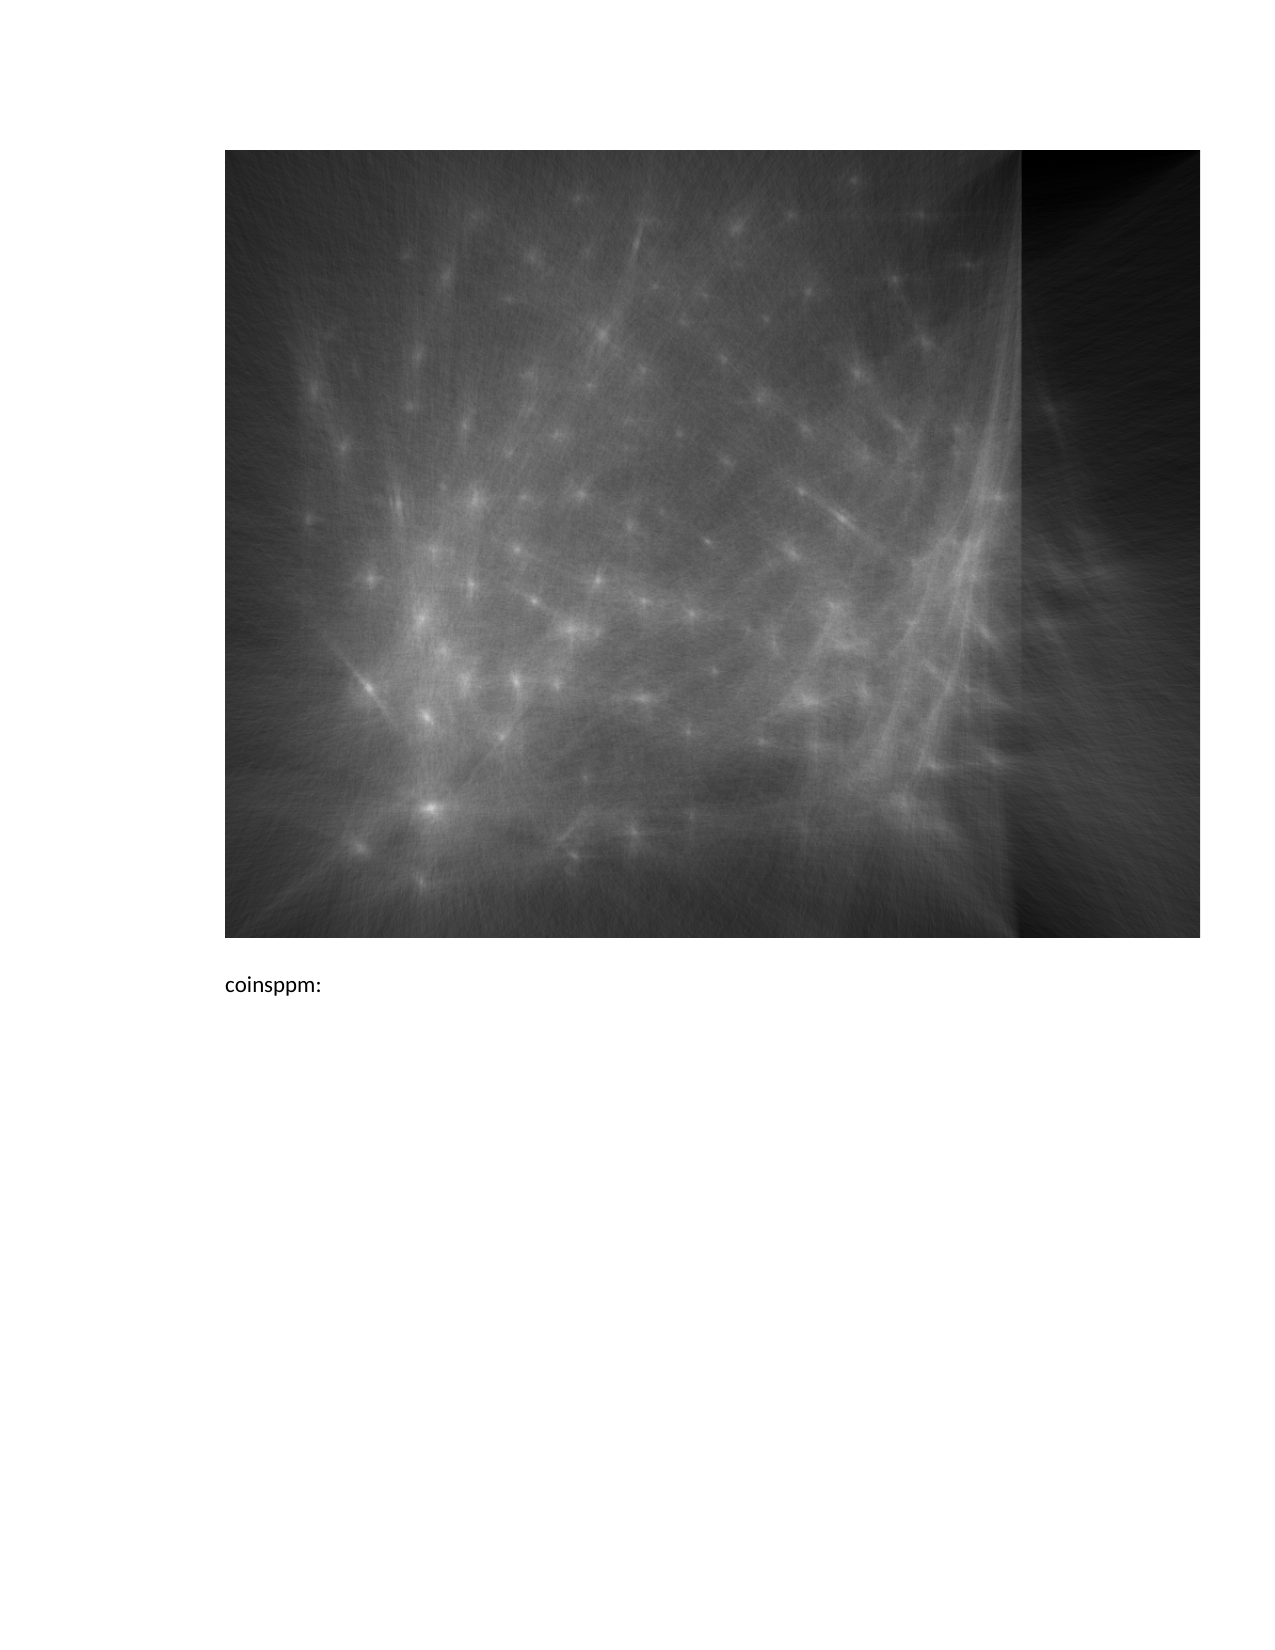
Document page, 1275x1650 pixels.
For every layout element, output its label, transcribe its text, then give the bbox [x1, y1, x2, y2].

picture [225, 150, 1200, 938]
list coinsppm: [225, 970, 1125, 998]
